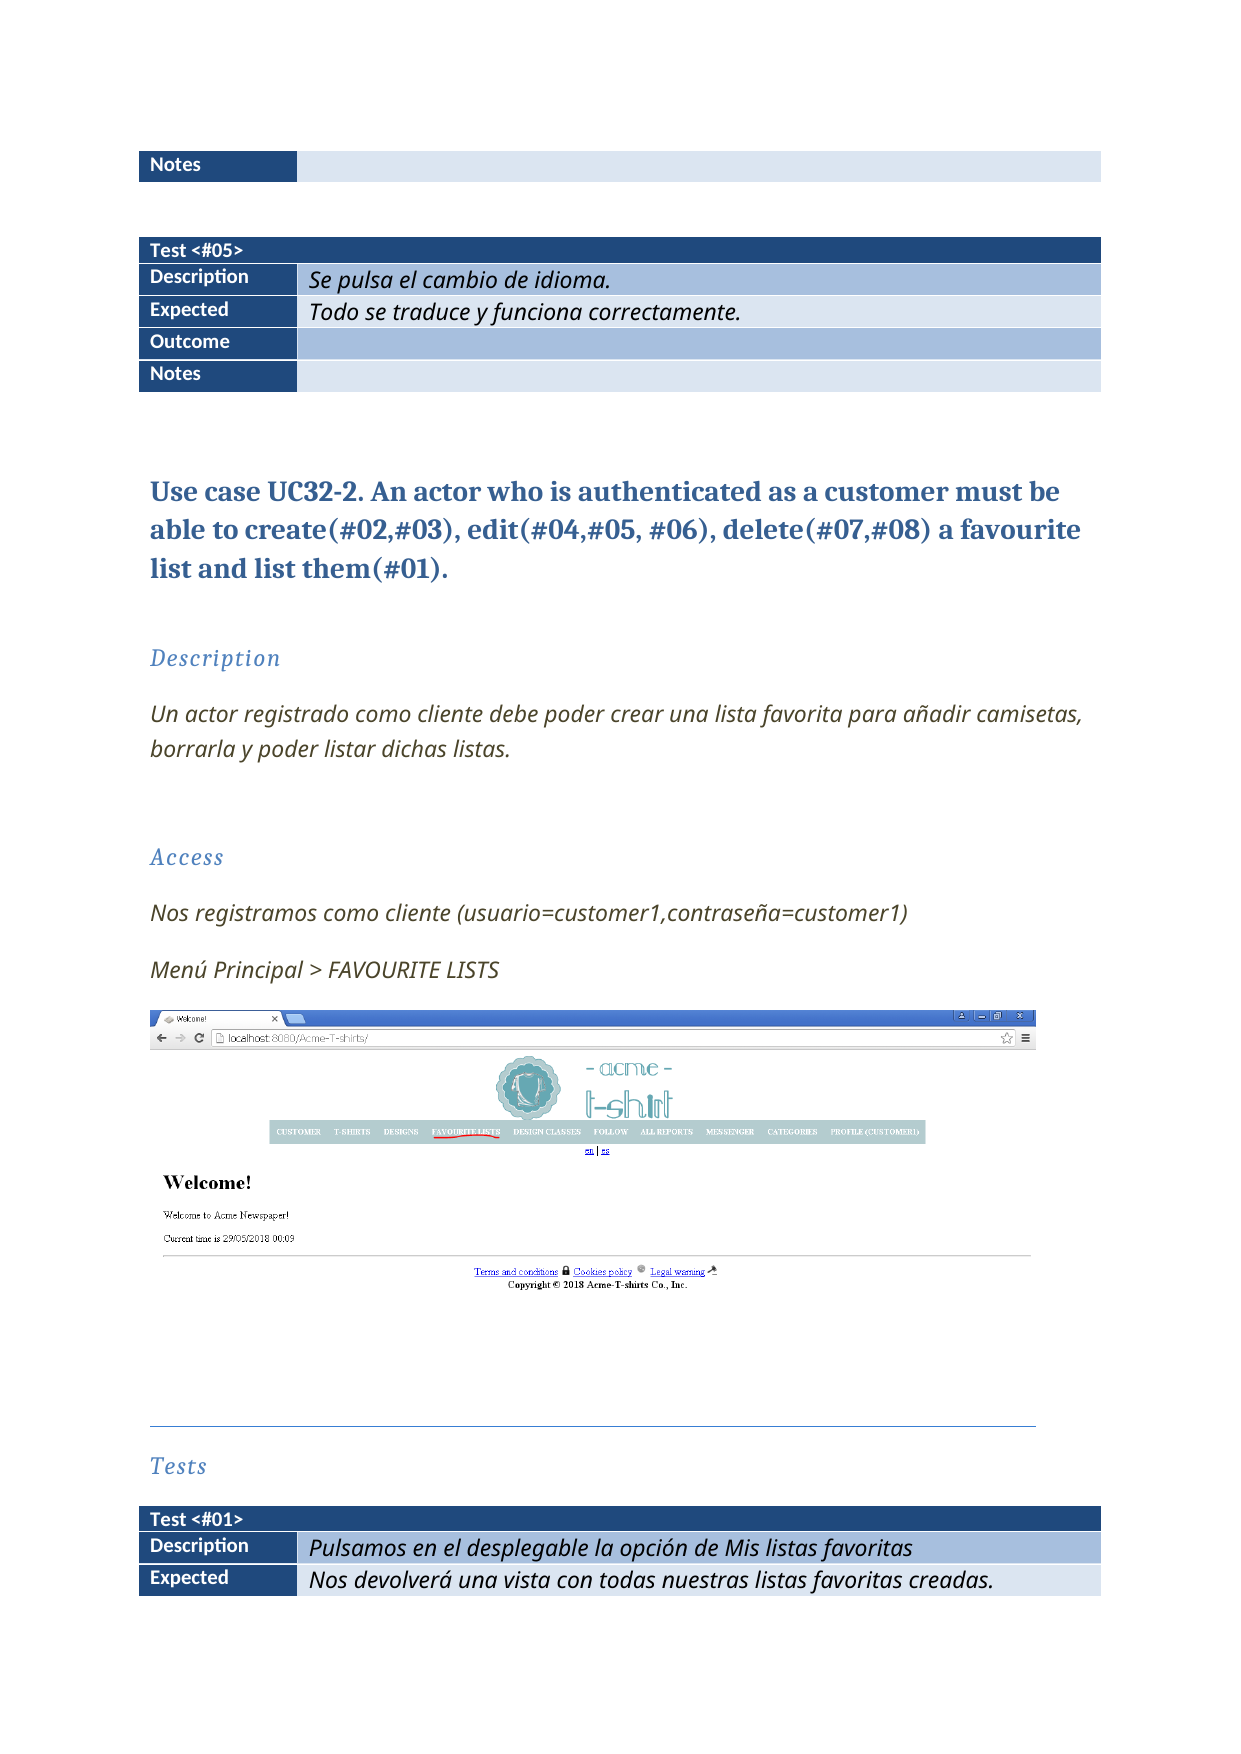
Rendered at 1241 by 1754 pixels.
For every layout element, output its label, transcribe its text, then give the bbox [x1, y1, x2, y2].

text Menú Principal > FAVOURITE LISTS [150, 954, 1090, 985]
subtitle Un actor registrado como cliente debe poder crear una lista favorita para añadir camisetas, borrarla y poder listar dichas listas. [150, 697, 1090, 765]
table_cell Pulsamos en el desplegable la opción de Mis listas favoritas [298, 1532, 1101, 1563]
table_header Test <#01> [139, 1506, 1101, 1531]
table_cell Se pulsa el cambio de idioma. [298, 264, 1101, 295]
subtitle Description [150, 644, 1090, 672]
table_cell Todo se traduce y funciona correctamente. [298, 296, 1101, 327]
text Nos registramos como cliente (usuario=customer1,contraseña=customer1) [150, 897, 1090, 928]
table_cell [298, 328, 1101, 359]
table_header Test <#05> [139, 237, 1101, 263]
text Use case UC32-2. An actor who is authenticated as a customer must be able to create(#02,#03), edit(#04,#05, #06), delete(#07,#08) a favourite list and list them(#01). [150, 475, 1090, 586]
table_cell Description [139, 1532, 297, 1563]
table_cell [298, 361, 1101, 392]
subtitle Access [150, 843, 1090, 872]
table_cell Expected [139, 296, 297, 327]
subtitle Tests [150, 1452, 1090, 1481]
table_cell Description [139, 264, 297, 295]
table_cell Outcome [139, 328, 297, 359]
table_cell Notes [139, 151, 297, 182]
table_cell Expected [139, 1565, 297, 1596]
table_cell [298, 151, 1101, 182]
table_cell Notes [139, 361, 297, 392]
picture [150, 1010, 1036, 1427]
table_cell Nos devolverá una vista con todas nuestras listas favoritas creadas. [298, 1565, 1101, 1596]
